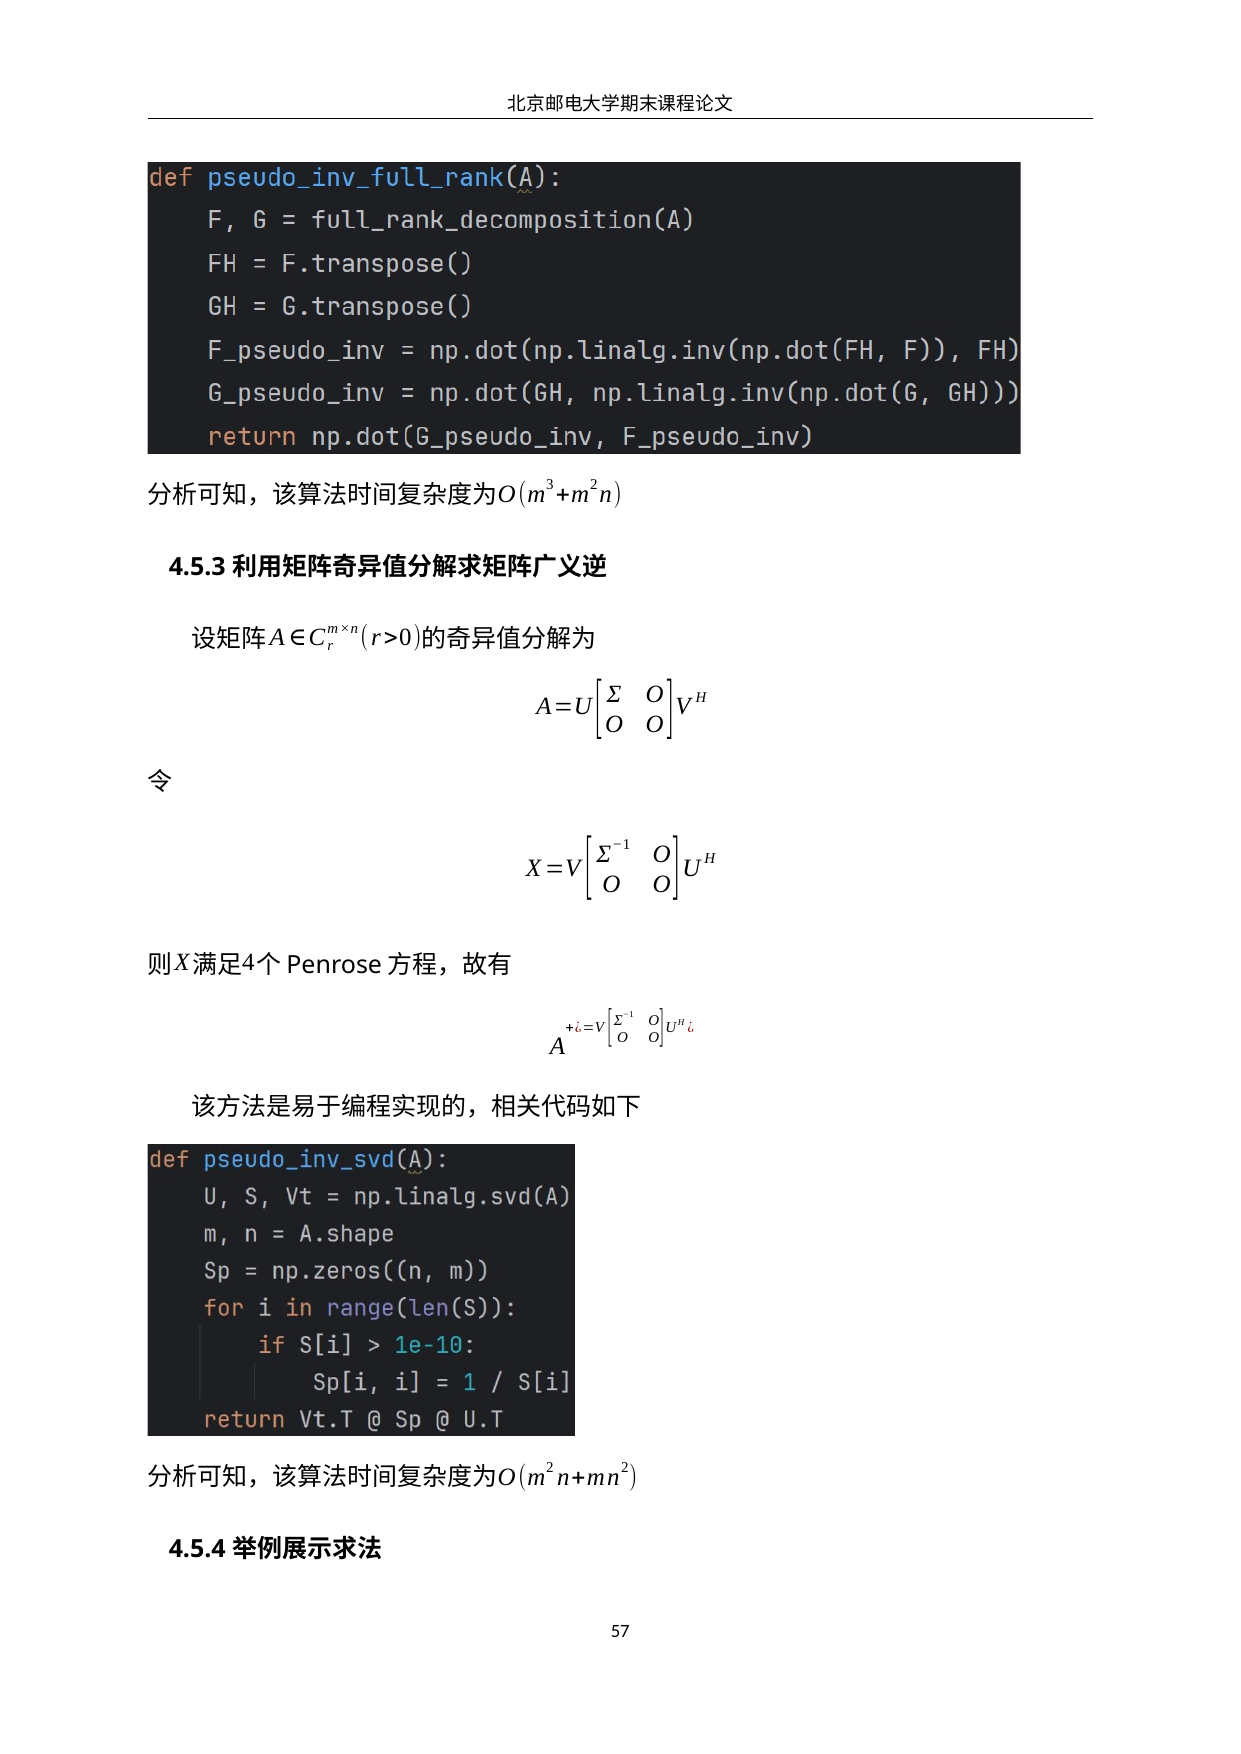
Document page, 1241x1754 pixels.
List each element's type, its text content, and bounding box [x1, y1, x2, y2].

text 令 [148, 747, 1093, 812]
text 分析可知，该算法时间复杂度为 [148, 460, 1093, 525]
subtitle 4.5.3 利用矩阵奇异值分解求矩阵广义逆 [168, 532, 1093, 597]
subtitle 4.5.4 举例展示求法 [168, 1514, 1093, 1579]
text 则满足个Penrose方程，故有 [148, 930, 1093, 995]
picture [147, 1144, 575, 1436]
text 设矩阵的奇异值分解为 [148, 604, 1093, 669]
text 分析可知，该算法时间复杂度为 [148, 1442, 1093, 1507]
picture [147, 162, 1021, 454]
text 该方法是易于编程实现的，相关代码如下 [148, 1072, 1093, 1137]
